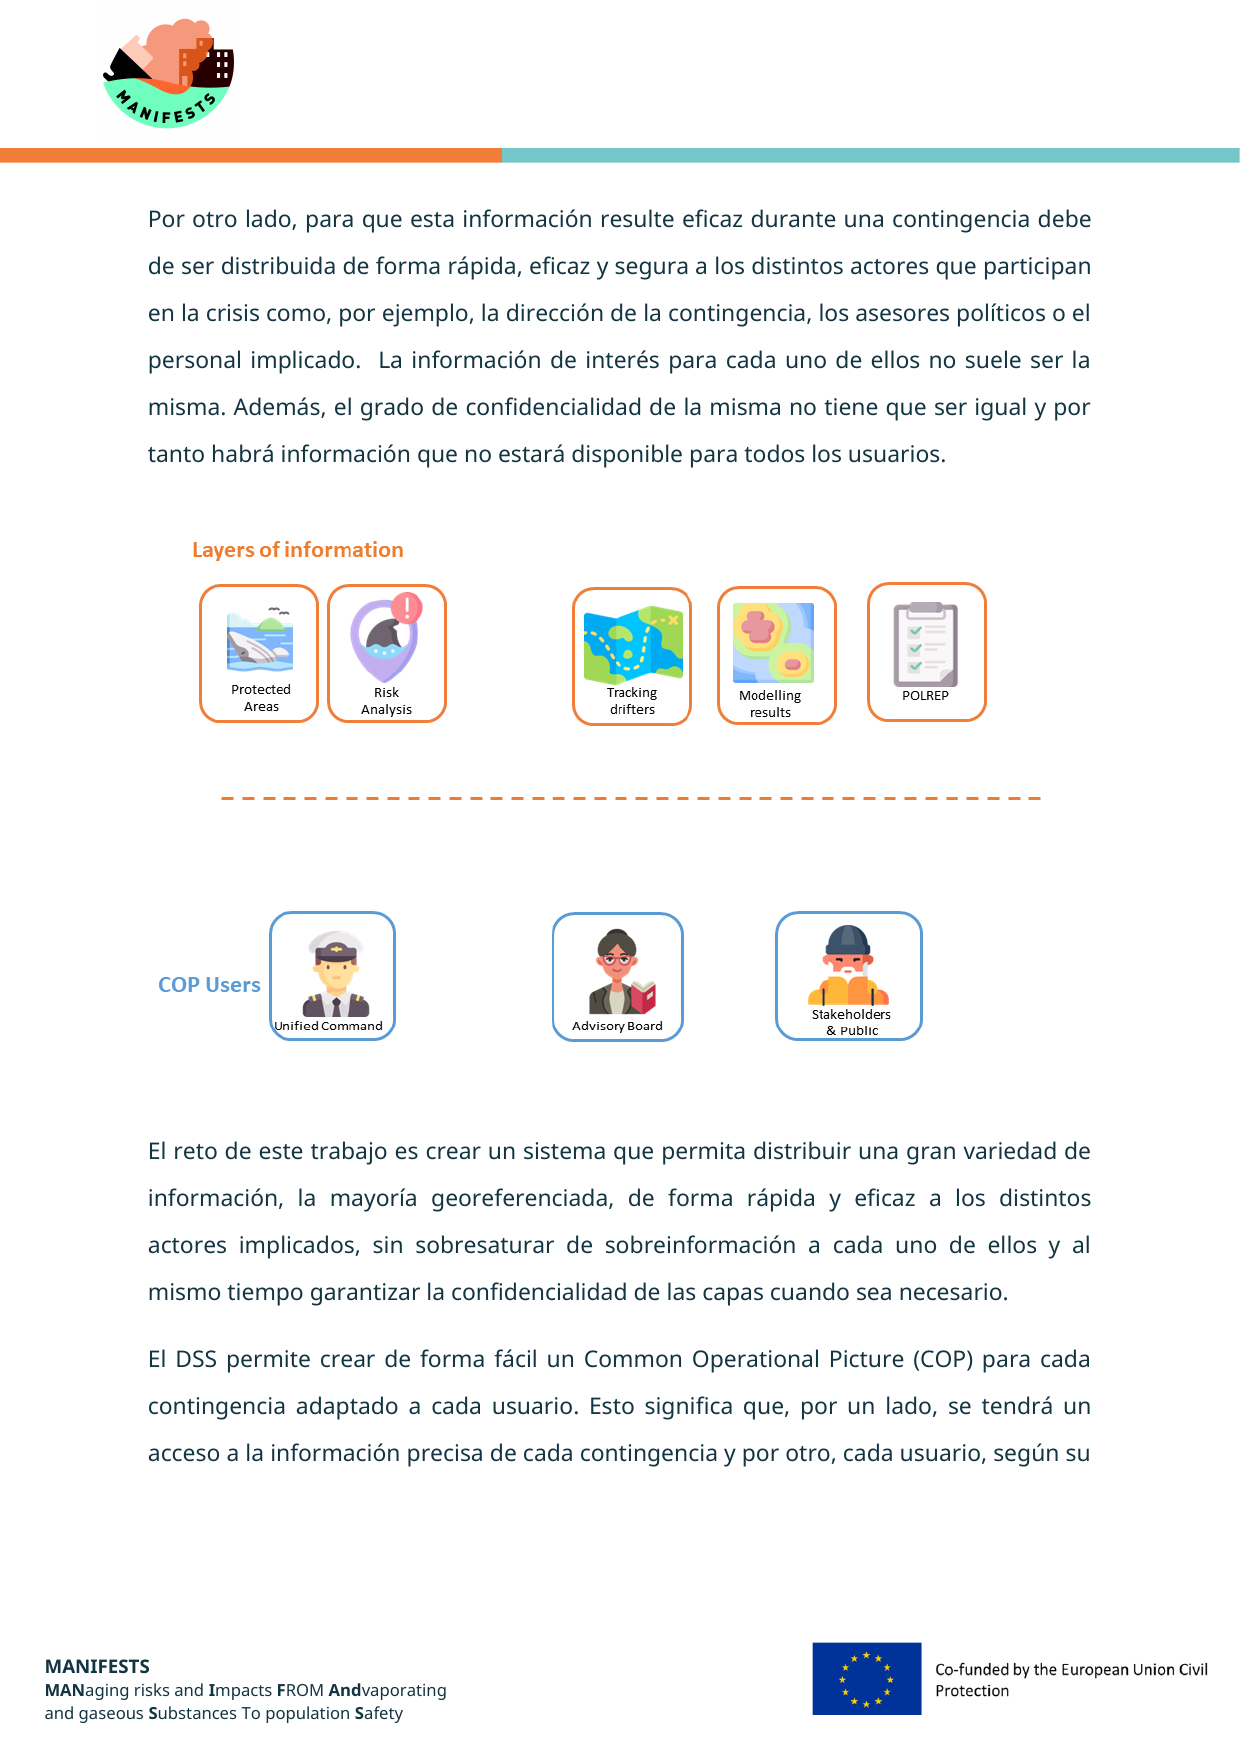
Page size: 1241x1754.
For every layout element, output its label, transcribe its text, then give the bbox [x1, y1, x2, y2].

text Por otro lado, para que esta información resulte eficaz durante una contingencia debe de ser distribuida de forma rápida, eficaz y segura a los distintos actores que participan en la crisis como, por ejemplo, la dirección de la contingencia, los asesores políticos o el personal implicado. La información de interés para cada uno de ellos no suele ser la misma. Además, el grado de confidencialidad de la misma no tiene que ser igual y por tanto habrá información que no estará disponible para todos los usuarios. [148, 203, 1092, 469]
text El reto de este trabajo es crear un sistema que permita distribuir una gran variedad de información, la mayoría georeferenciada, de forma rápida y eficaz a los distintos actores implicados, sin sobresaturar de sobreinformación a cada uno de ellos y al mismo tiempo garantizar la confidencialidad de las capas cuando sea necesario. [148, 1135, 1092, 1307]
picture [811, 1642, 1214, 1715]
picture [147, 505, 1093, 1099]
picture [94, 0, 239, 144]
